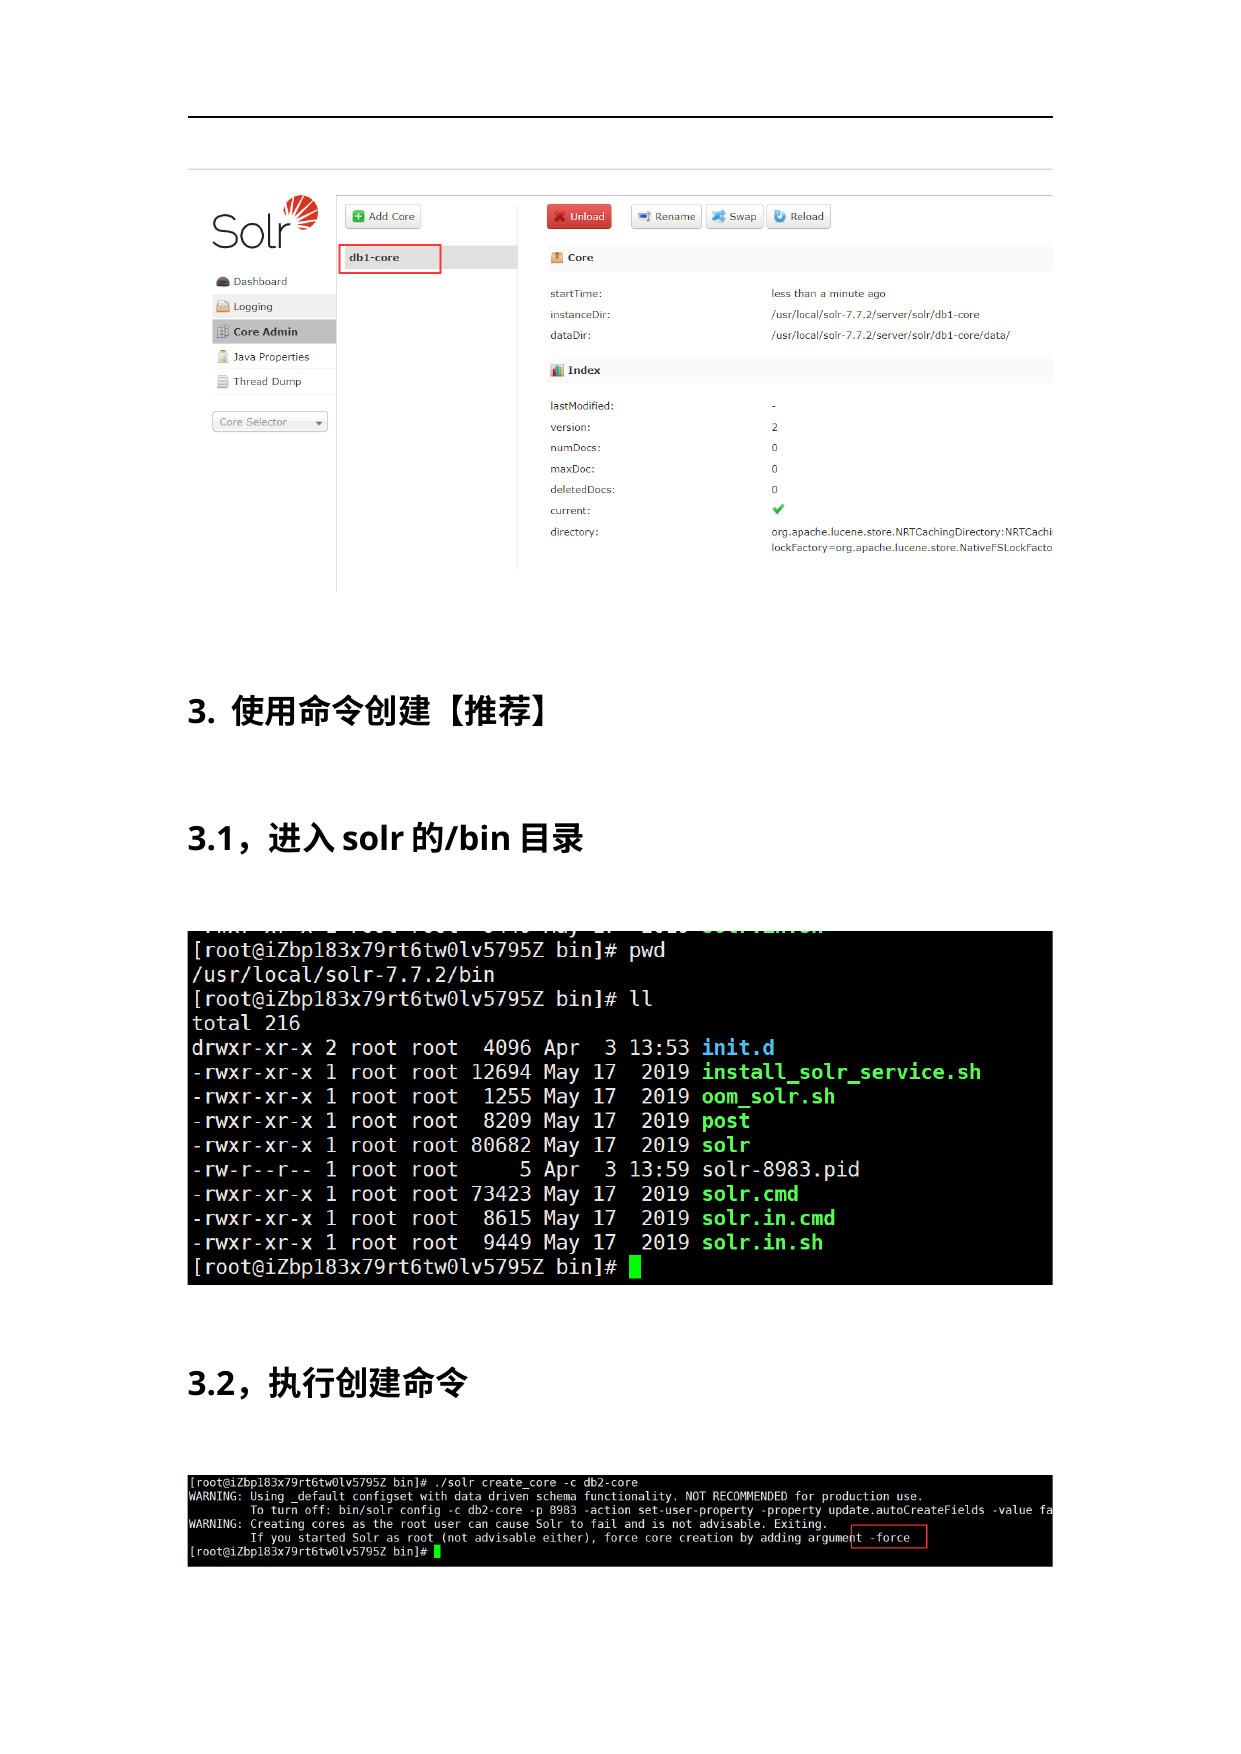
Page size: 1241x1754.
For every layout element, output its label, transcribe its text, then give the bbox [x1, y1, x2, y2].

subtitle 使用命令创建【推荐】 [187, 677, 1053, 742]
subtitle 3.2，执行创建命令 [187, 1348, 1053, 1413]
picture [187, 931, 1053, 1285]
picture [187, 162, 1053, 592]
subtitle 3.1，进入solr的/bin目录 [187, 804, 1053, 869]
picture [187, 1475, 1053, 1567]
